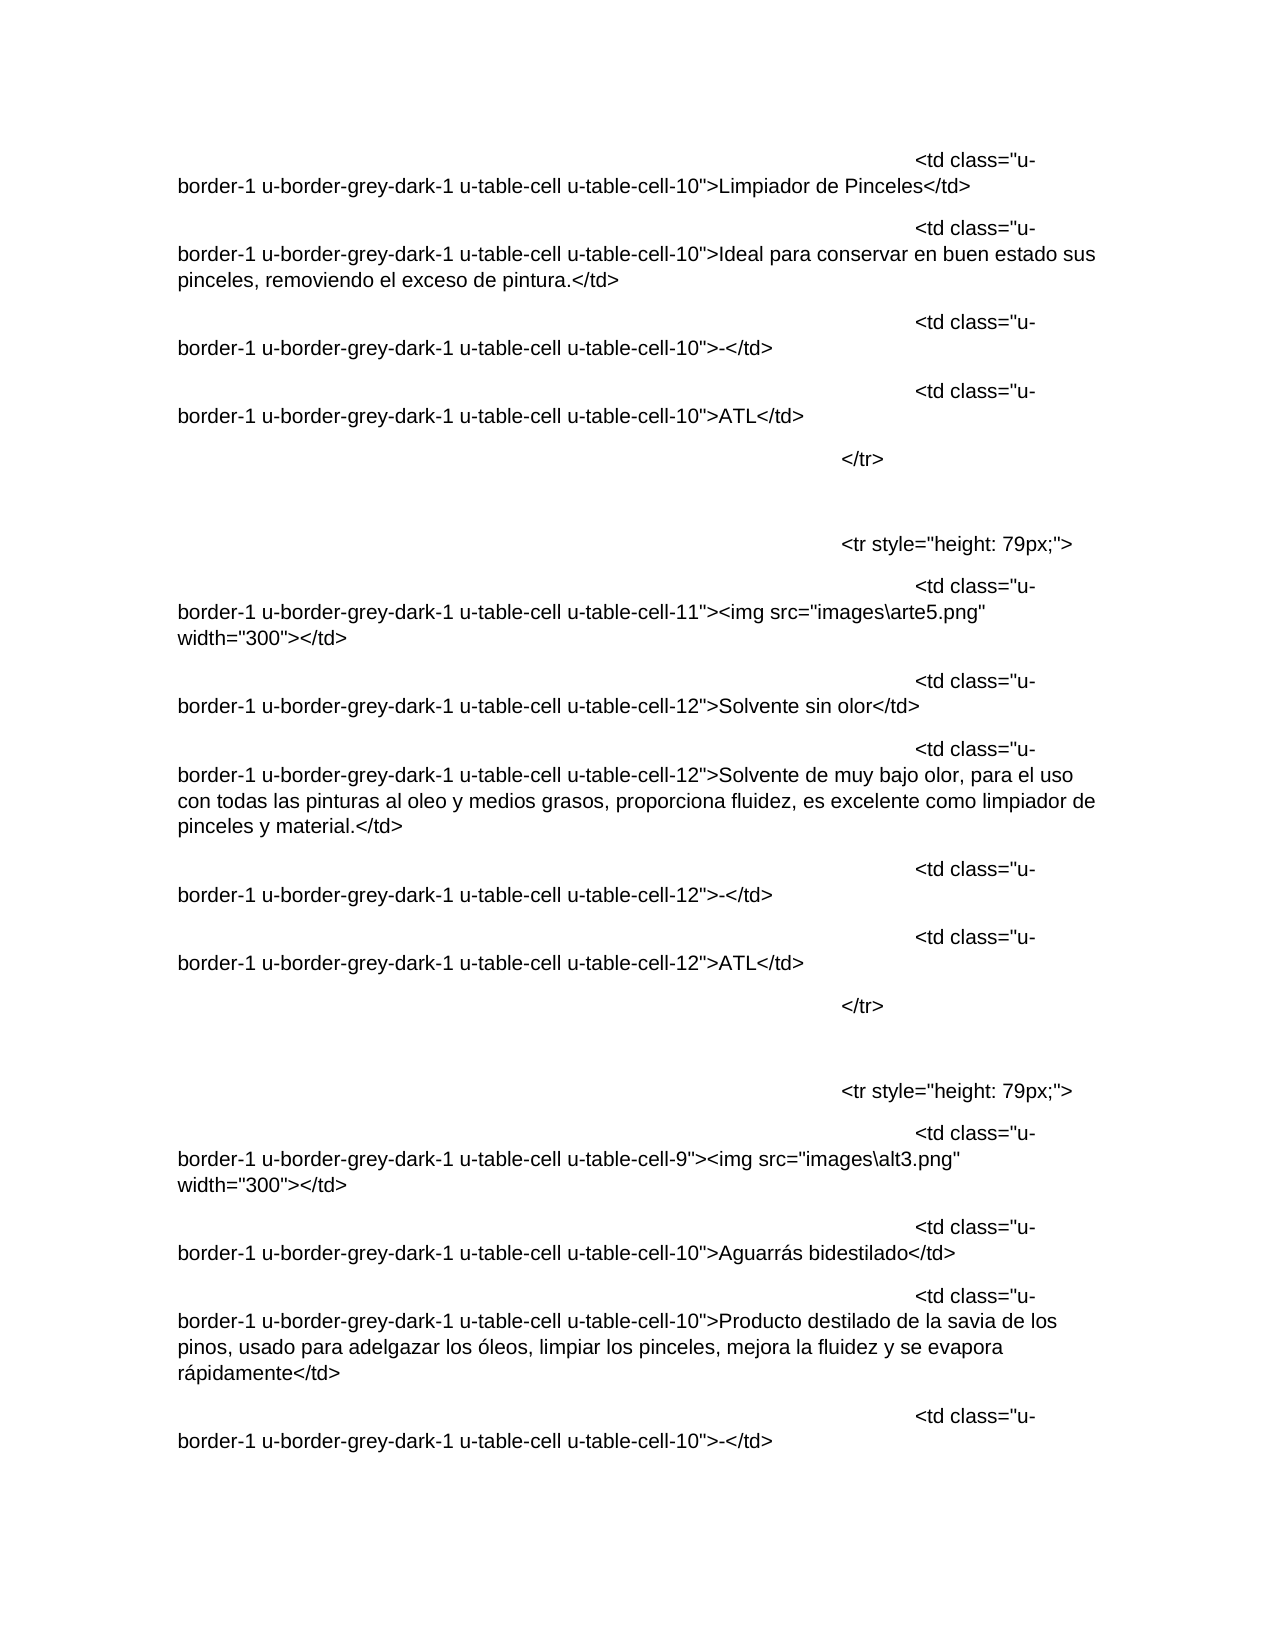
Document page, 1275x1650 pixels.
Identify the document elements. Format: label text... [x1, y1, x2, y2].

text <tr style="height: 79px;"> [177, 532, 1098, 556]
text <td class="u-border-1 u-border-grey-dark-1 u-table-cell u-table-cell-10">-</td> [177, 310, 1098, 360]
text <td class="u-border-1 u-border-grey-dark-1 u-table-cell u-table-cell-10">Ideal para conservar en buen estado sus pinceles, removiendo el exceso de pintura.</td> [177, 216, 1098, 292]
text <td class="u-border-1 u-border-grey-dark-1 u-table-cell u-table-cell-10">Limpiador de Pinceles</td> [177, 148, 1098, 197]
text <td class="u-border-1 u-border-grey-dark-1 u-table-cell u-table-cell-10">Producto destilado de la savia de los pinos, usado para adelgazar los óleos, limpiar los pinceles, mejora la fluidez y se evapora rápidamente</td> [177, 1283, 1098, 1385]
text <tr style="height: 79px;"> [177, 1078, 1098, 1102]
text <td class="u-border-1 u-border-grey-dark-1 u-table-cell u-table-cell-9"><img src="images\alt3.png" width="300"></td> [177, 1121, 1098, 1197]
text <td class="u-border-1 u-border-grey-dark-1 u-table-cell u-table-cell-10">Aguarrás bidestilado</td> [177, 1215, 1098, 1265]
text <td class="u-border-1 u-border-grey-dark-1 u-table-cell u-table-cell-12">Solvente sin olor</td> [177, 668, 1098, 718]
text <td class="u-border-1 u-border-grey-dark-1 u-table-cell u-table-cell-10">ATL</td> [177, 378, 1098, 428]
text <td class="u-border-1 u-border-grey-dark-1 u-table-cell u-table-cell-12">ATL</td> [177, 925, 1098, 975]
text <td class="u-border-1 u-border-grey-dark-1 u-table-cell u-table-cell-12">-</td> [177, 857, 1098, 907]
text <td class="u-border-1 u-border-grey-dark-1 u-table-cell u-table-cell-11"><img src="images\arte5.png" width="300"></td> [177, 574, 1098, 650]
text <td class="u-border-1 u-border-grey-dark-1 u-table-cell u-table-cell-10">-</td> [177, 1403, 1098, 1453]
text </tr> [177, 993, 1098, 1017]
text <td class="u-border-1 u-border-grey-dark-1 u-table-cell u-table-cell-12">Solvente de muy bajo olor, para el uso con todas las pinturas al oleo y medios grasos, proporciona fluidez, es excelente como limpiador de pinceles y material.</td> [177, 737, 1098, 838]
text </tr> [177, 447, 1098, 471]
